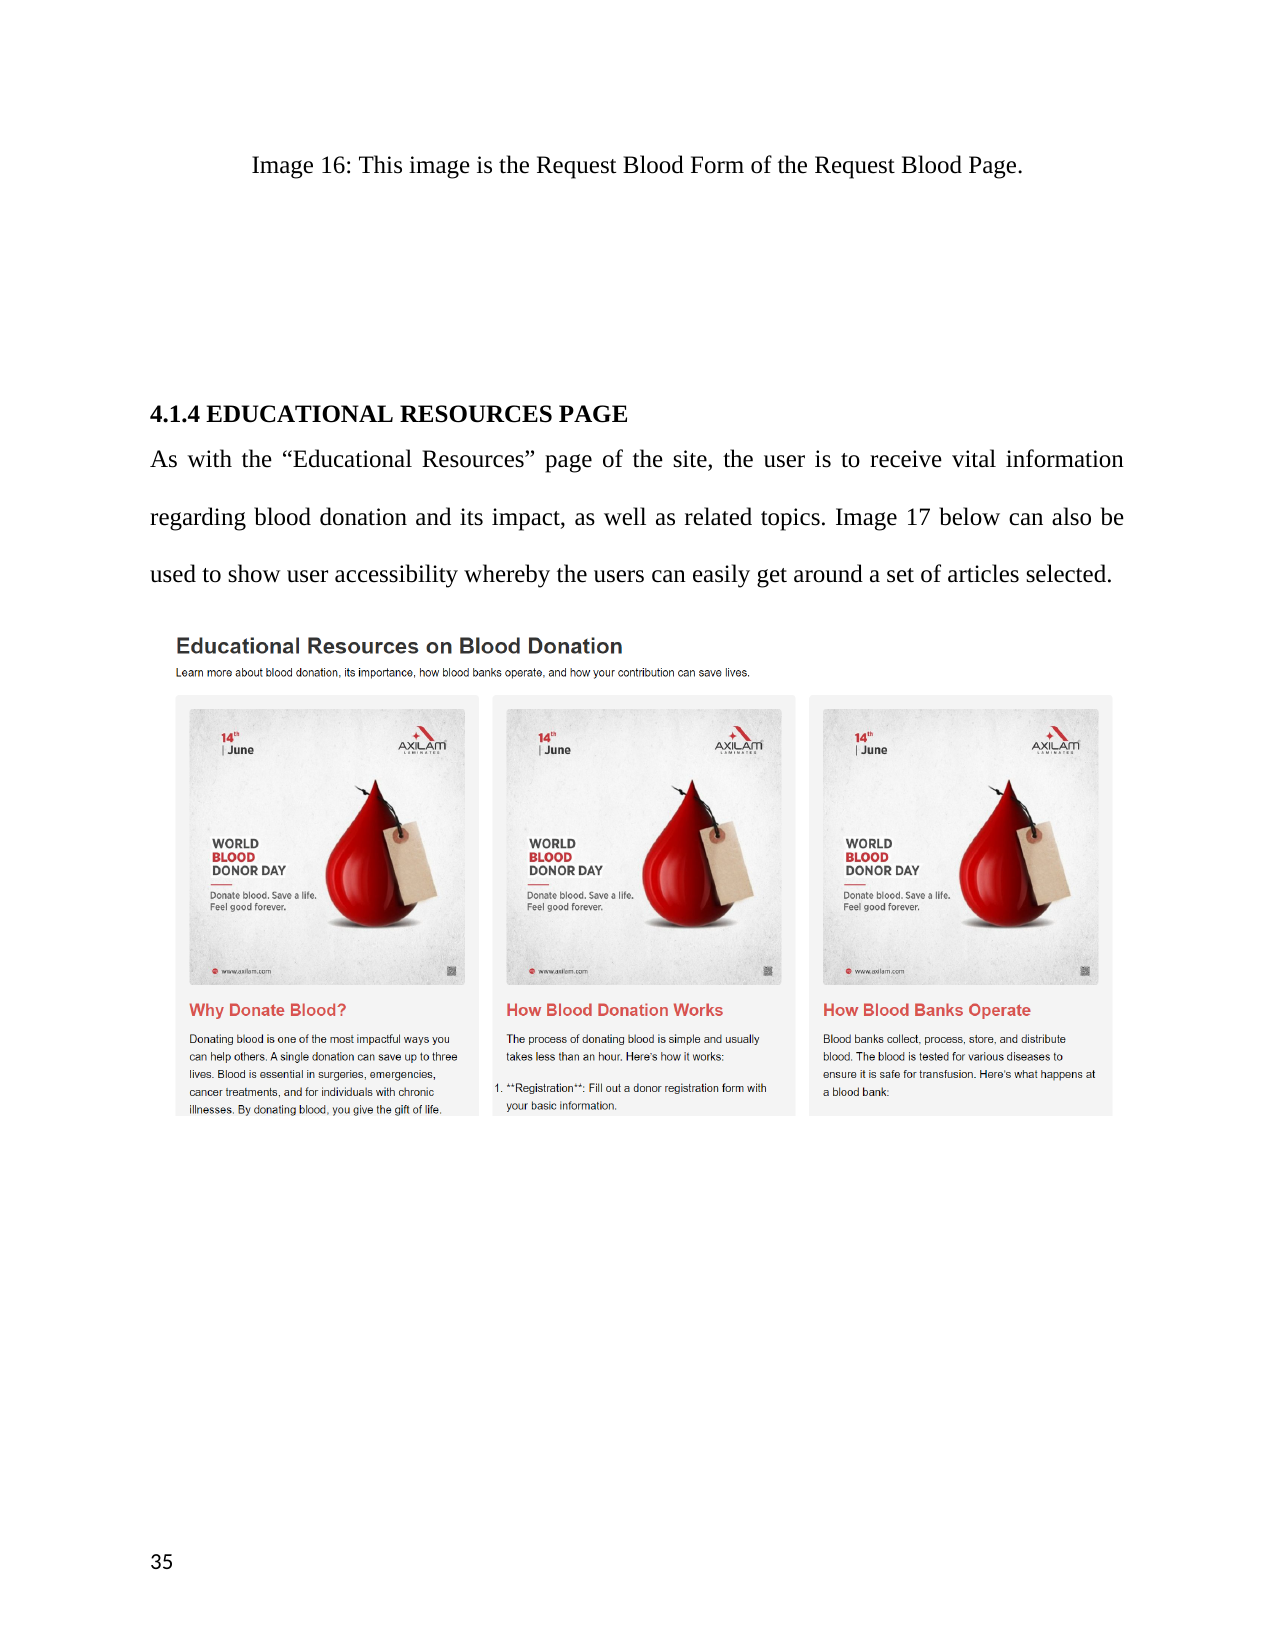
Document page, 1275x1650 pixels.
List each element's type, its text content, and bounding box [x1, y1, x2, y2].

text As with the “Educational Resources” page of the site, the user is to receive vital information regarding blood donation and its impact, as well as related topics. Image 17 below can also be used to show user accessibility whereby the users can easily get around a set of articles selected. [150, 444, 1125, 588]
text Image 16: This image is the Request Blood Form of the Request Blood Page. [150, 150, 1125, 179]
picture [150, 633, 1125, 1116]
text 4.1.4 EDUCATIONAL RESOURCES PAGE [150, 399, 1125, 427]
